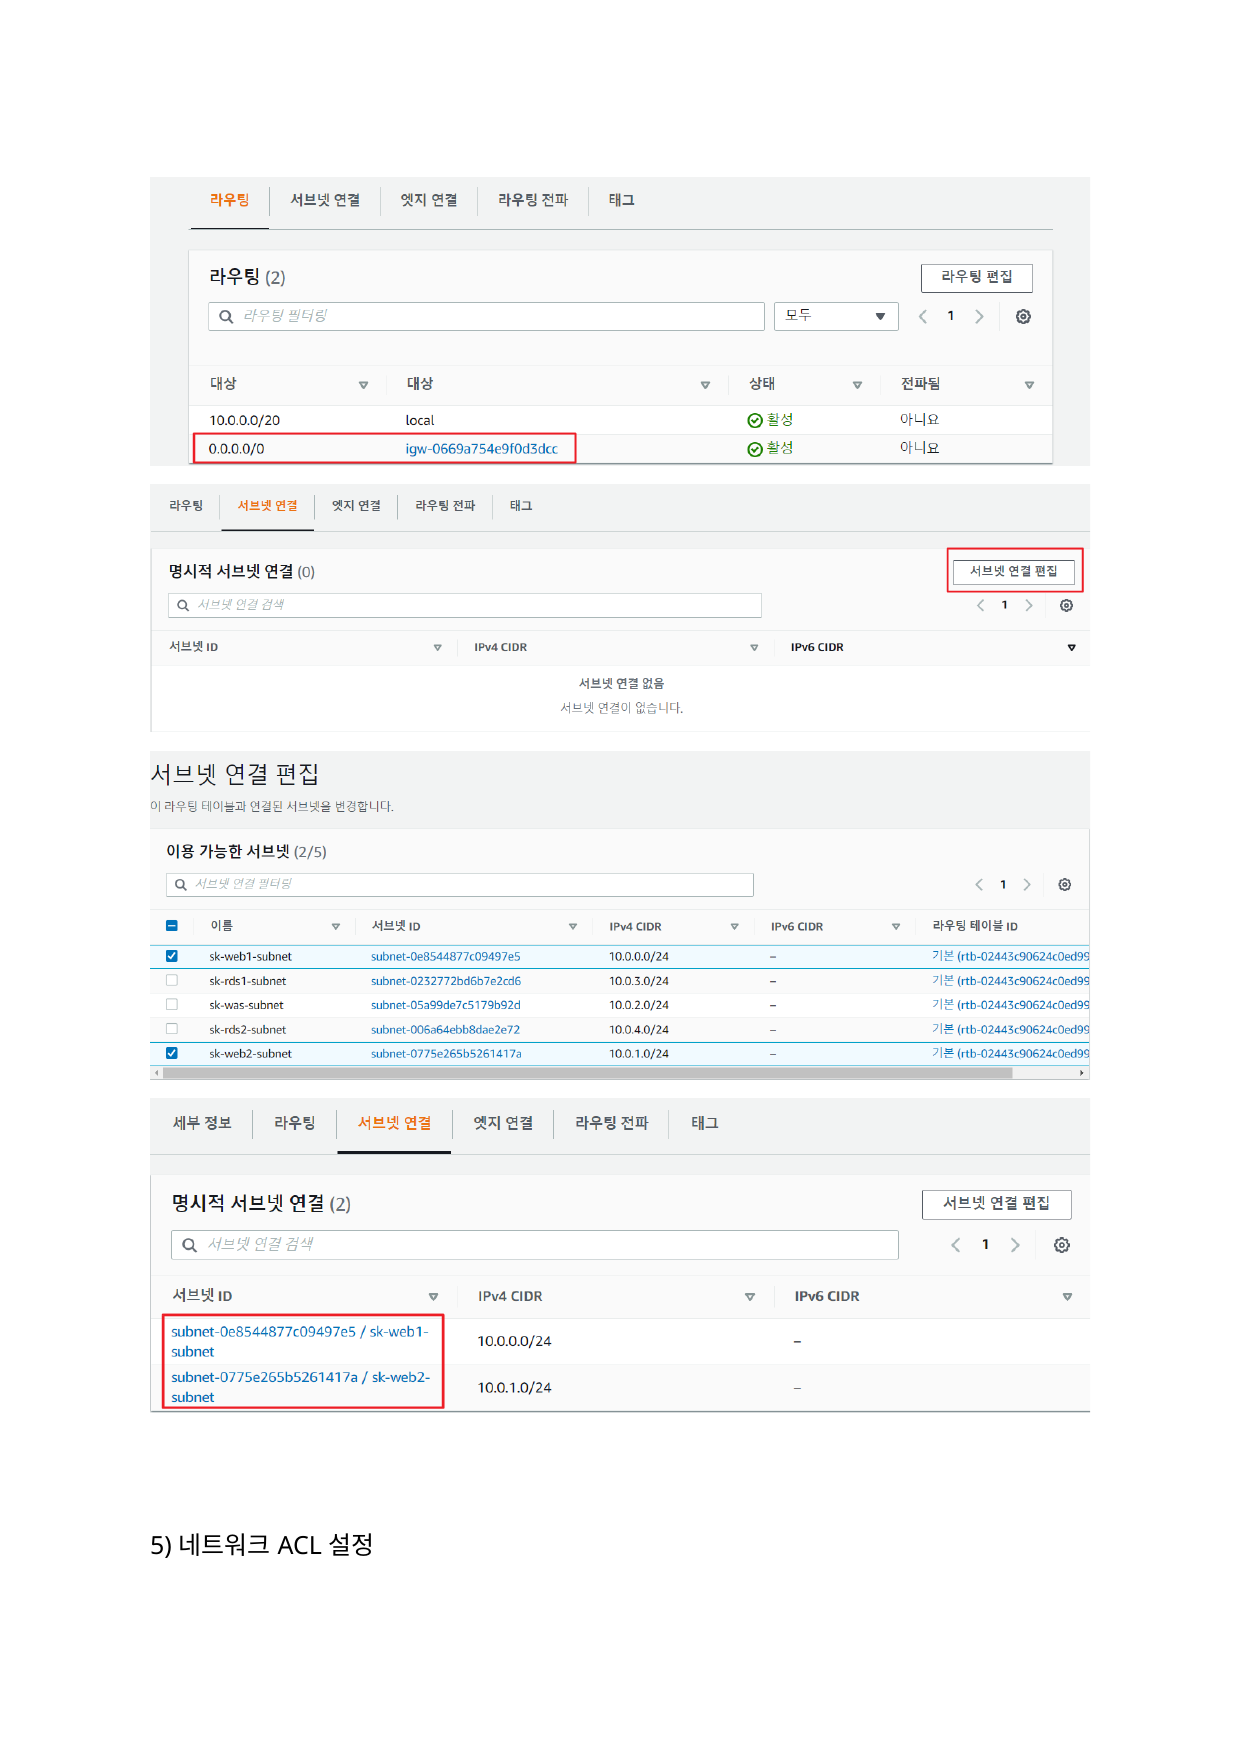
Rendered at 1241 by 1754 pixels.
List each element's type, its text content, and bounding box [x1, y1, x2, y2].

picture [150, 484, 1091, 732]
picture [150, 751, 1091, 1080]
picture [150, 1098, 1091, 1413]
subtitle 5) 네트워크 ACL 설정 [150, 1526, 1090, 1562]
picture [150, 177, 1091, 466]
